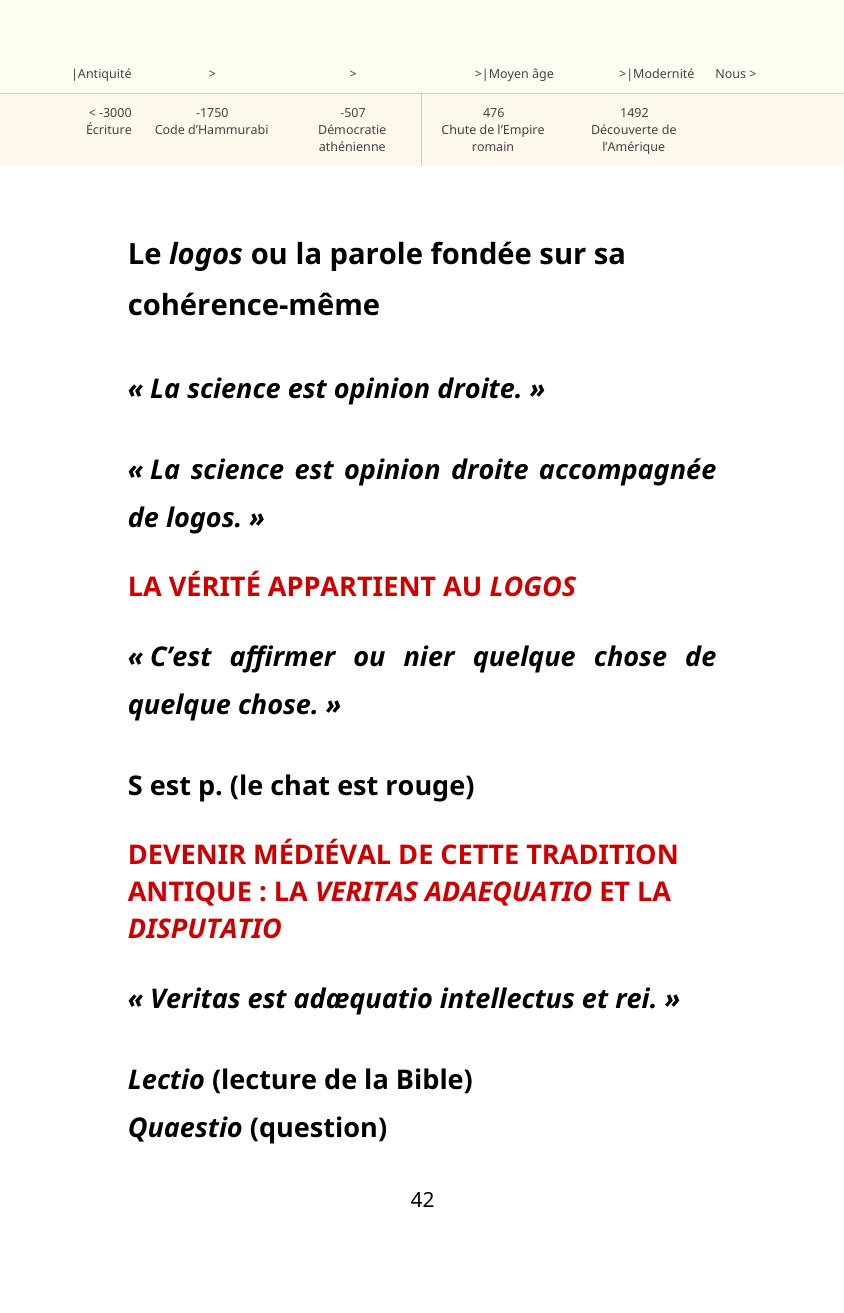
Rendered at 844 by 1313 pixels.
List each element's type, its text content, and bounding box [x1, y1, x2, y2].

subtitle « La science est opinion droite accompagnée de logos. » [128, 451, 717, 536]
subtitle « Veritas est adæquatio intellectus et rei. » [128, 979, 717, 1016]
subtitle DEVENIR MÉDIÉVAL DE CETTE TRADITION ANTIQUE : LA VERITAS ADAEQUATIO ET LA DISPUTATIO [128, 836, 717, 946]
subtitle Le logos ou la parole fondée sur sa cohérence-même [128, 233, 717, 324]
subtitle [128, 1061, 717, 1146]
subtitle S est p. (le chat est rouge) [128, 767, 717, 804]
subtitle « C’est affirmer ou nier quelque chose de quelque chose. » [128, 638, 717, 722]
subtitle LA VÉRITÉ APPARTIENT AU LOGOS [128, 567, 717, 604]
subtitle « La science est opinion droite. » [128, 369, 717, 406]
